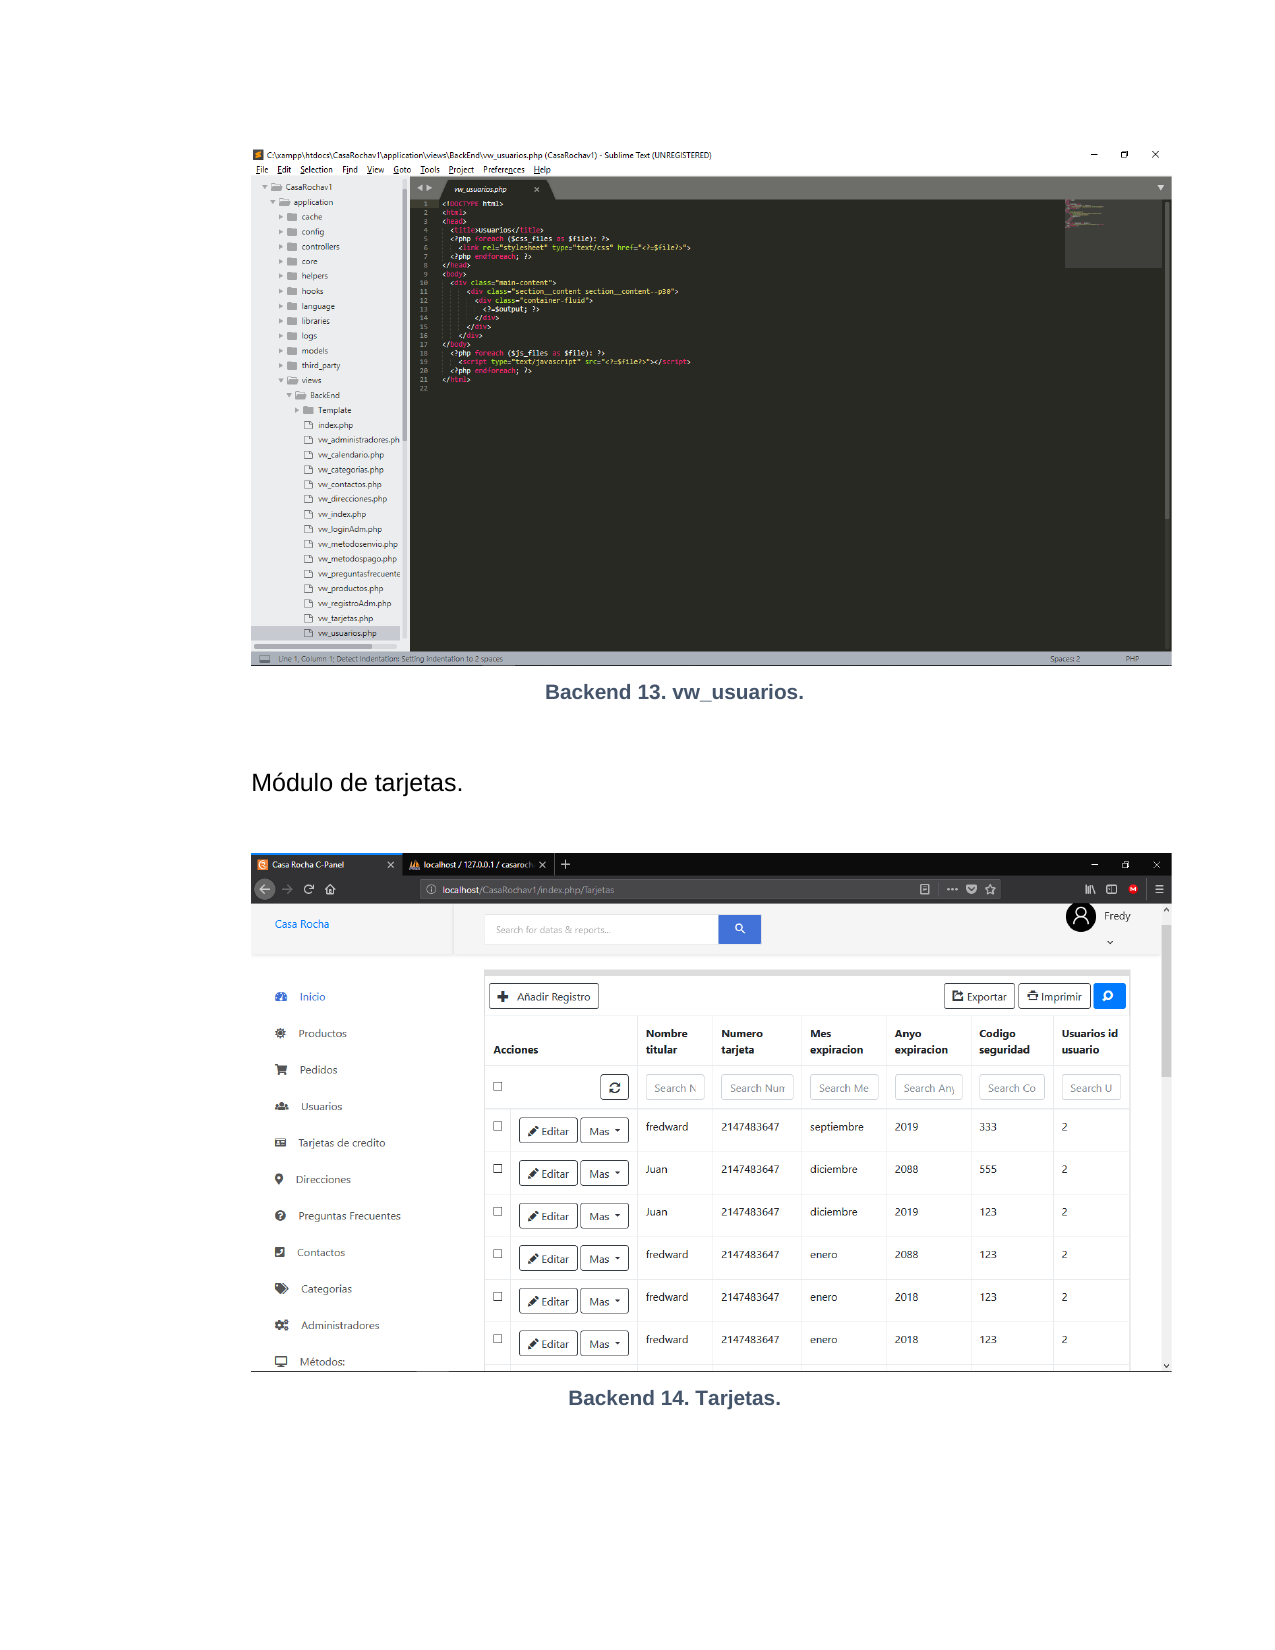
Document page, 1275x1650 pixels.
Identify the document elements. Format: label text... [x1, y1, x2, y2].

picture [251, 853, 1172, 1372]
text Módulo de tarjetas. [177, 767, 1098, 796]
text Backend 13. vw_usuarios. [177, 679, 1098, 703]
picture [251, 147, 1172, 666]
text Backend 14. Tarjetas. [177, 1386, 1098, 1410]
